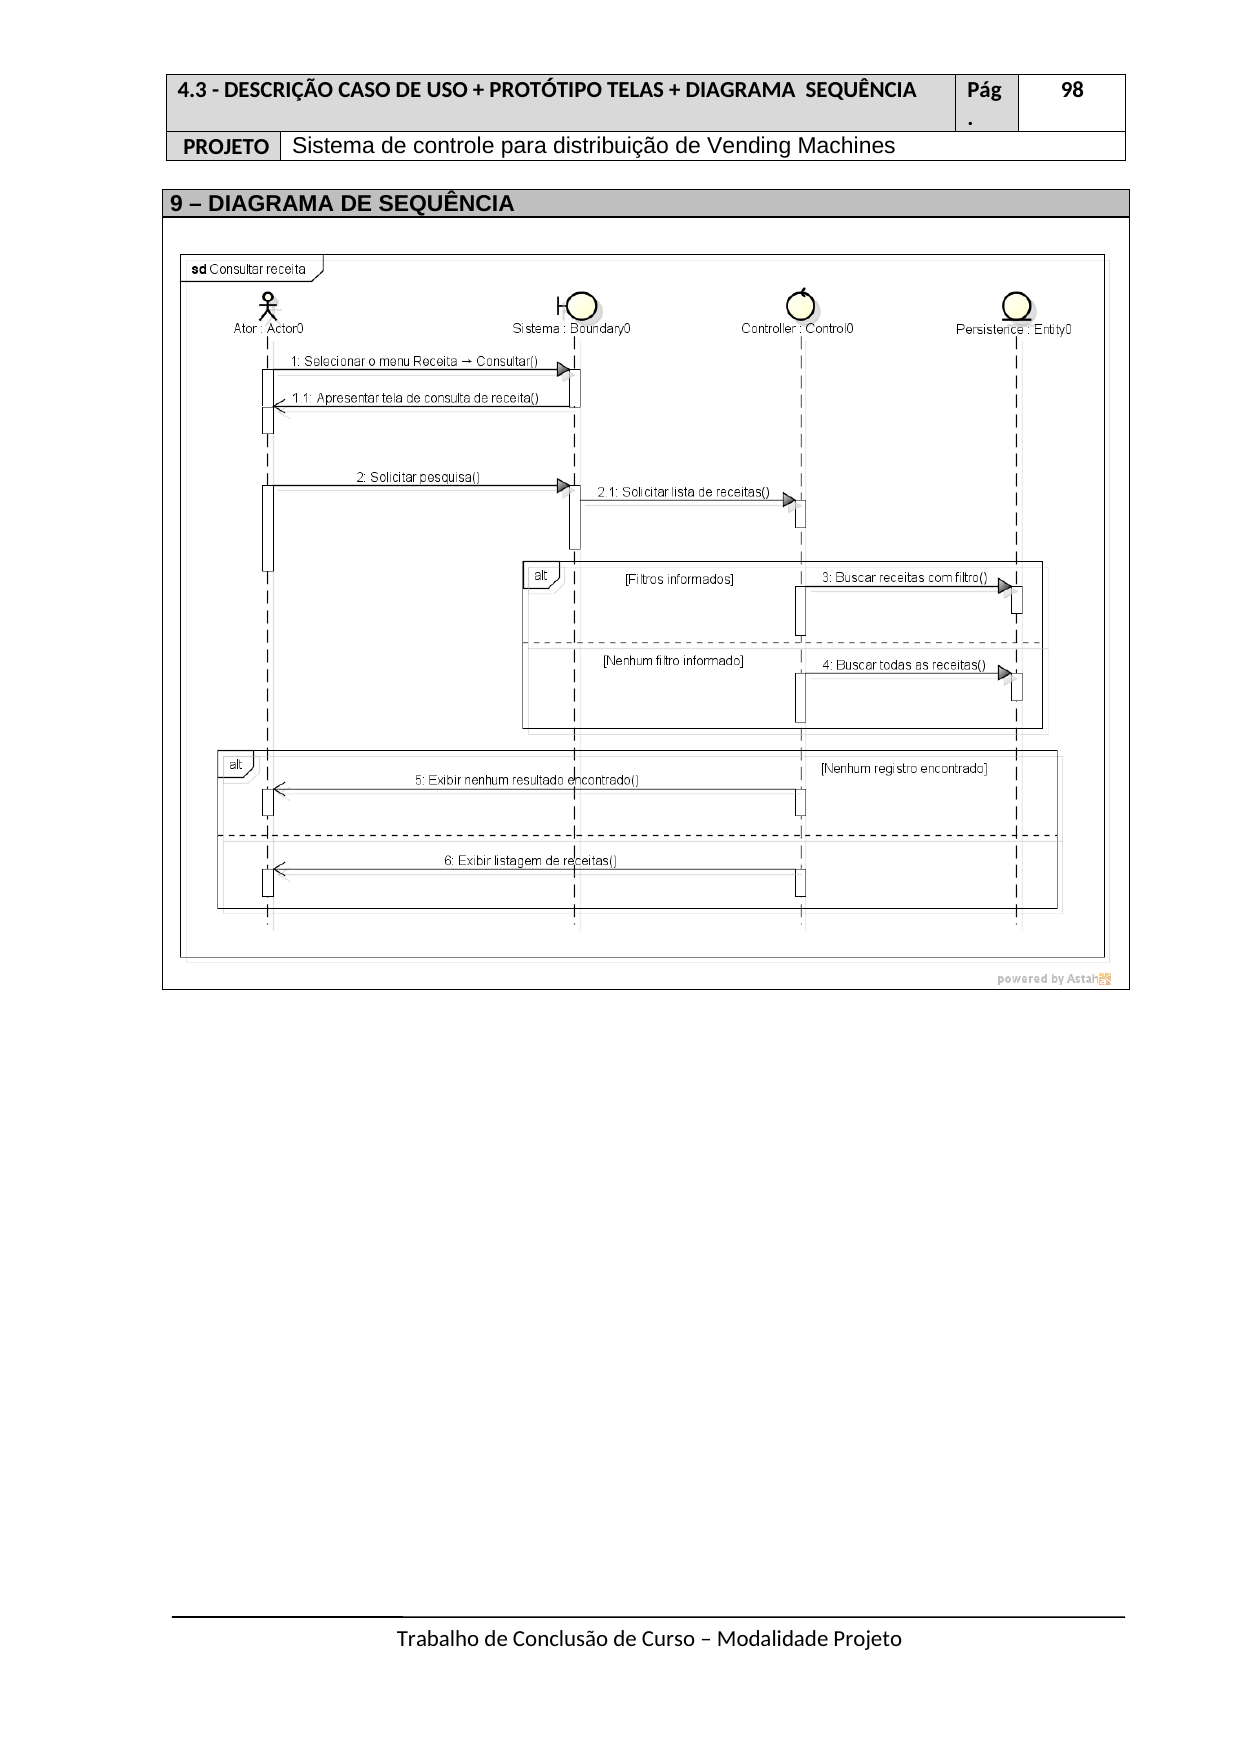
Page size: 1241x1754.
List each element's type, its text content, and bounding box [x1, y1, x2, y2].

table_header 9 – DIAGRAMA DE SEQUÊNCIA [163, 190, 1129, 216]
picture [169, 243, 1115, 989]
table_cell [163, 218, 1129, 988]
